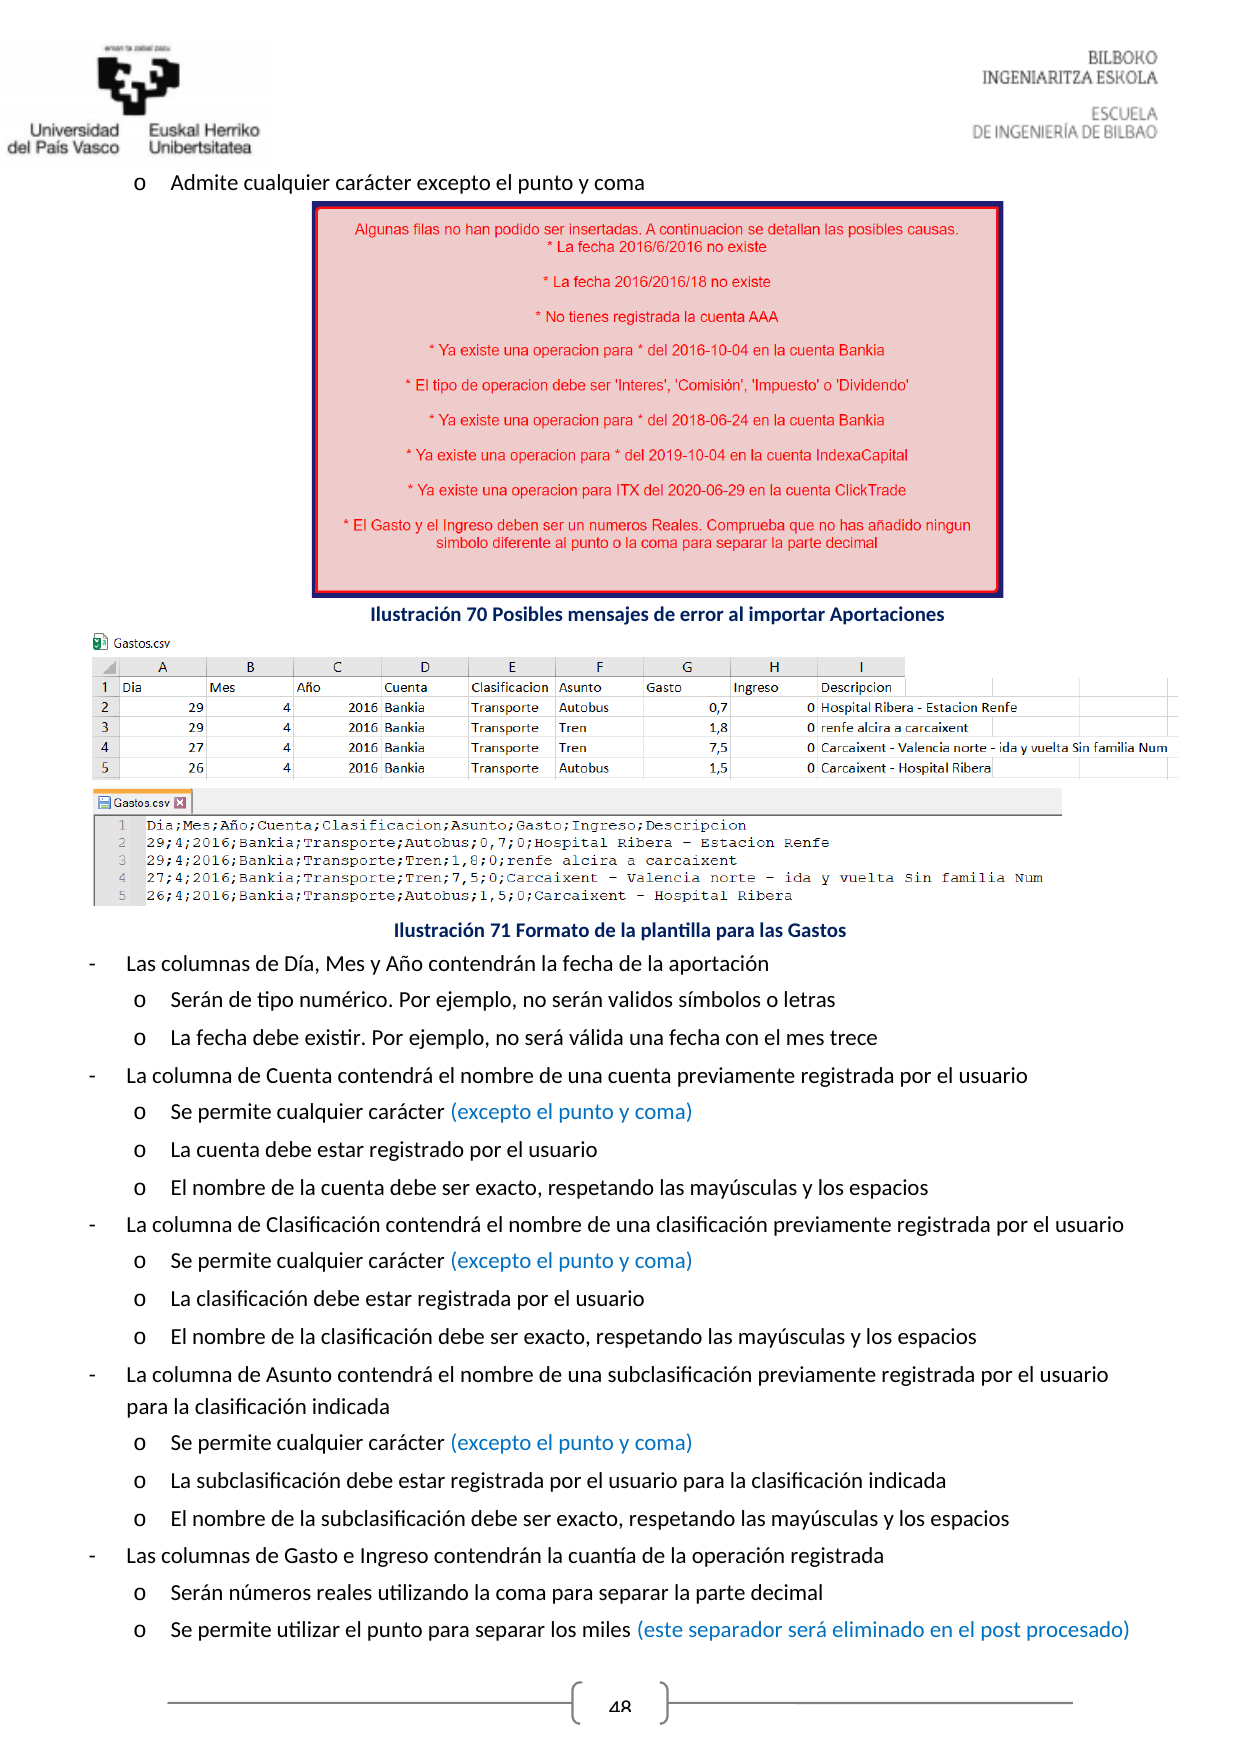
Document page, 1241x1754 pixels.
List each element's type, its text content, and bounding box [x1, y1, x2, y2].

list El nombre de la clasificación debe ser exacto, respetando las mayúsculas y los espacios [133, 1322, 1152, 1351]
list Se permite utilizar el punto para separar los miles (este separador será eliminado en el post procesado) [133, 1616, 1152, 1645]
list La columna de Clasificación contendrá el nombre de una clasificación previamente registrada por el usuario [89, 1210, 1152, 1238]
list Serán números reales utilizando la coma para separar la parte decimal [133, 1578, 1152, 1607]
list Las columnas de Día, Mes y Año contendrán la fecha de la aportación [89, 949, 1152, 977]
list El nombre de la subclasificación debe ser exacto, respetando las mayúsculas y los espacios [133, 1504, 1152, 1533]
list La subclasificación debe estar registrada por el usuario para la clasificación indicada [133, 1466, 1152, 1495]
list Admite cualquier carácter excepto el punto y coma [133, 102, 1152, 197]
list La fecha debe existir. Por ejemplo, no será válida una fecha con el mes trece [133, 1023, 1152, 1052]
list Se permite cualquier carácter (excepto el punto y coma) [133, 1428, 1152, 1457]
picture [0, 28, 1184, 165]
picture [88, 633, 1179, 907]
picture [311, 201, 1004, 598]
list Serán de tipo numérico. Por ejemplo, no serán validos símbolos o letras [133, 985, 1152, 1014]
list La columna de Cuenta contendrá el nombre de una cuenta previamente registrada por el usuario [89, 1061, 1152, 1089]
list La cuenta debe estar registrado por el usuario [133, 1135, 1152, 1164]
list La columna de Asunto contendrá el nombre de una subclasificación previamente registrada por el usuario para la clasificación indicada [89, 1360, 1152, 1420]
list El nombre de la cuenta debe ser exacto, respetando las mayúsculas y los espacios [133, 1173, 1152, 1202]
list La clasificación debe estar registrada por el usuario [133, 1284, 1152, 1313]
list Se permite cualquier carácter (excepto el punto y coma) [133, 1097, 1152, 1126]
list Se permite cualquier carácter (excepto el punto y coma) [133, 1247, 1152, 1276]
list Las columnas de Gasto e Ingreso contendrán la cuantía de la operación registrada [89, 1541, 1152, 1569]
